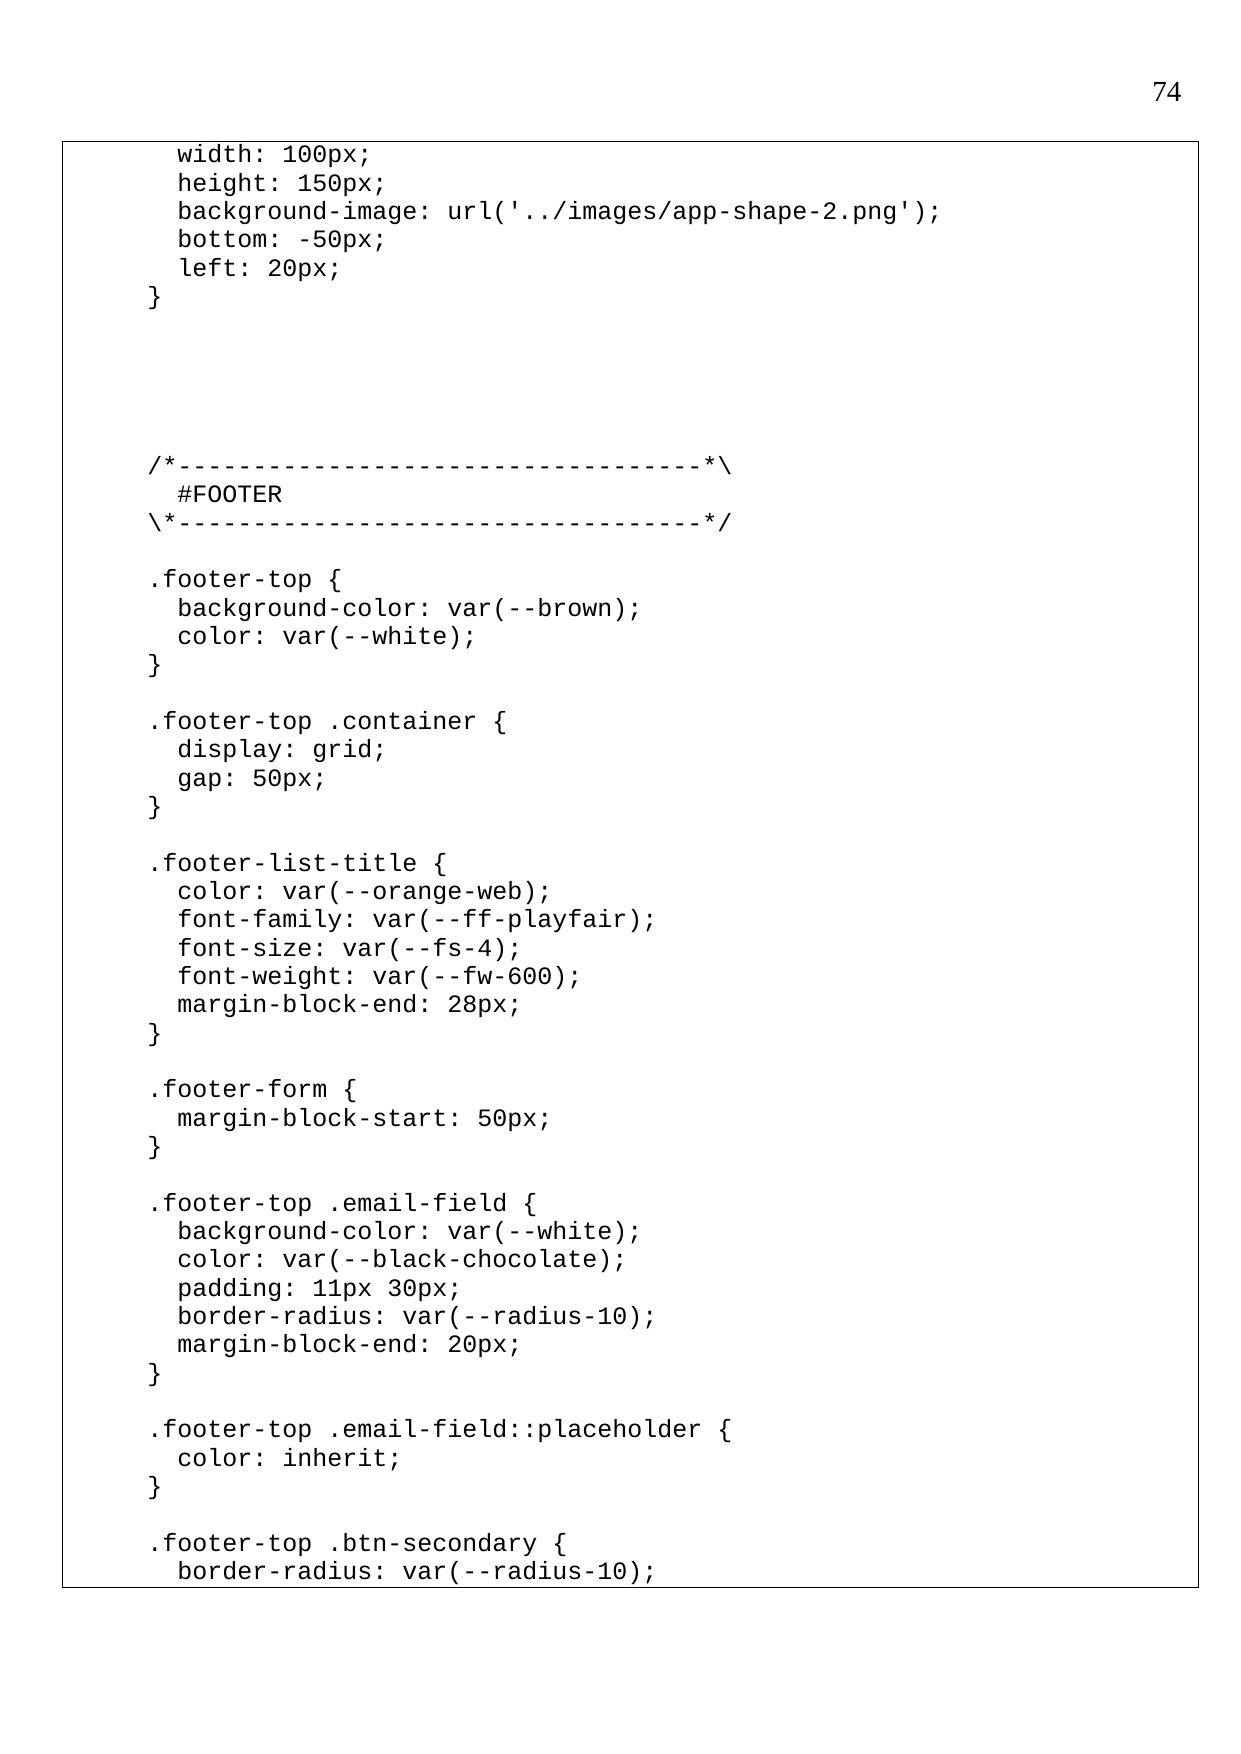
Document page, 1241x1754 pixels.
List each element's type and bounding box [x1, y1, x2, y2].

table_header [63, 142, 1198, 1587]
